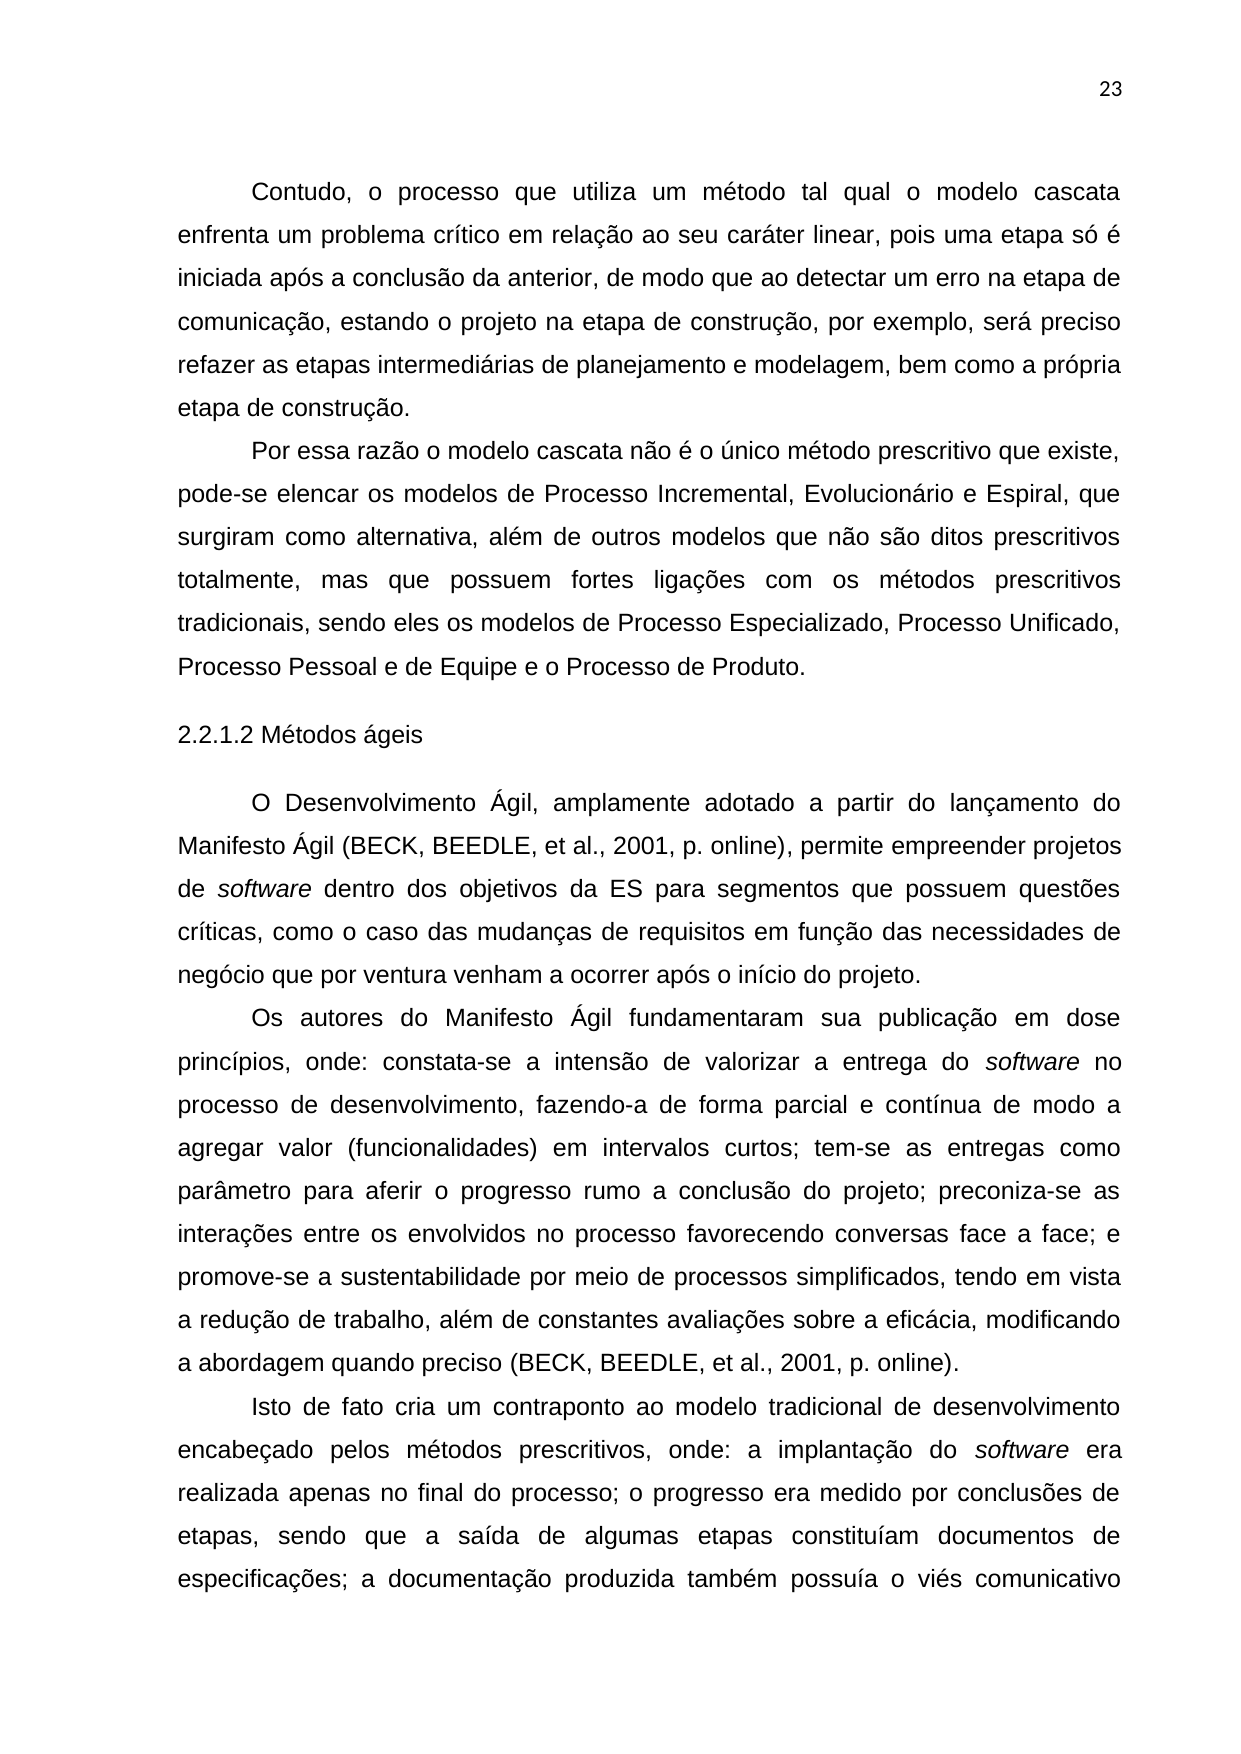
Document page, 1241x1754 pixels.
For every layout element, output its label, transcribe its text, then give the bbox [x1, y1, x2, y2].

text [177, 1392, 1122, 1593]
text Os autores do Manifesto Ágil fundamentaram sua publicação em dose princípios, onde: constata-se a intensão de valorizar a entrega do software no processo de desenvolvimento, fazendo-a de forma parcial e contínua de modo a agregar valor (funcionalidades) em intervalos curtos; tem-se as entregas como parâmetro para aferir o progresso rumo a conclusão do projeto; preconiza-se as interações entre os envolvidos no processo favorecendo conversas face a face; e promove-se a sustentabilidade por meio de processos simplificados, tendo em vista a redução de trabalho, além de constantes avaliações sobre a eficácia, modificando a abordagem quando preciso . [177, 1003, 1122, 1377]
text Contudo, o processo que utiliza um método tal qual o modelo cascata enfrenta um problema crítico em relação ao seu caráter linear, pois uma etapa só é iniciada após a conclusão da anterior, de modo que ao detectar um erro na etapa de comunicação, estando o projeto na etapa de construção, por exemplo, será preciso refazer as etapas intermediárias de planejamento e modelagem, bem como a própria etapa de construção. [177, 177, 1122, 422]
text O Desenvolvimento Ágil, amplamente adotado a partir do lançamento do Manifesto Ágil , permite empreender projetos de software dentro dos objetivos da ES para segmentos que possuem questões críticas, como o caso das mudanças de requisitos em função das necessidades de negócio que por ventura venham a ocorrer após o início do projeto. [177, 788, 1122, 989]
text Por essa razão o modelo cascata não é o único método prescritivo que existe, pode-se elencar os modelos de Processo Incremental, Evolucionário e Espiral, que surgiram como alternativa, além de outros modelos que não são ditos prescritivos totalmente, mas que possuem fortes ligações com os métodos prescritivos tradicionais, sendo eles os modelos de Processo Especializado, Processo Unificado, Processo Pessoal e de Equipe e o Processo de Produto. [177, 436, 1122, 680]
text Métodos ágeis [177, 720, 1122, 748]
